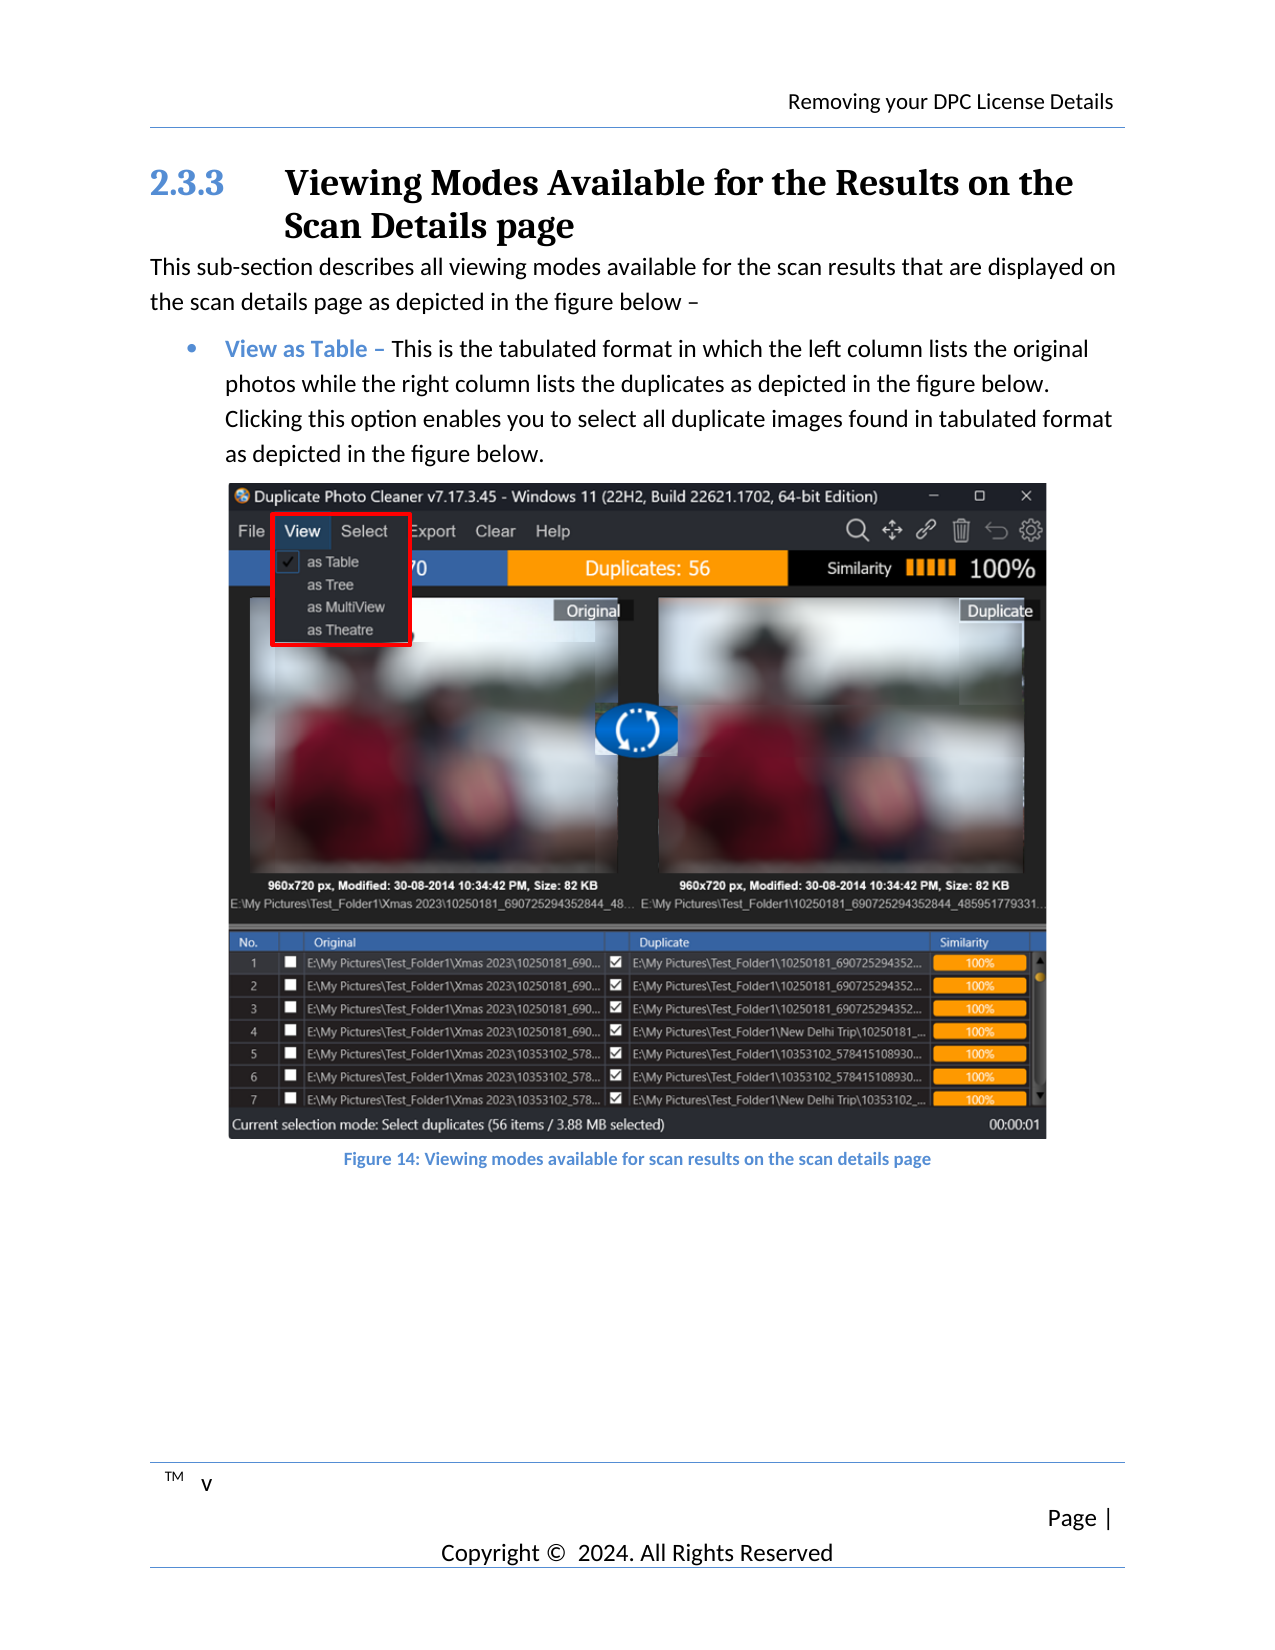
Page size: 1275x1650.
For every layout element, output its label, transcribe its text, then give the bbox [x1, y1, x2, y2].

picture [228, 483, 1047, 1139]
text This sub-section describes all viewing modes available for the scan results that are displayed on the scan details page as depicted in the figure below – [150, 252, 1125, 317]
text Figure 14: Viewing modes available for scan results on the scan details page [150, 1147, 1125, 1170]
subtitle Viewing Modes Available for the Results on the Scan Details page [150, 161, 1125, 247]
list View as Table – This is the tabulated format in which the left column lists the original photos while the right column lists the duplicates as depicted in the figure below. Clicking this option enables you to select all duplicate images found in tabulated format as depicted in the figure below. [187, 333, 1125, 468]
